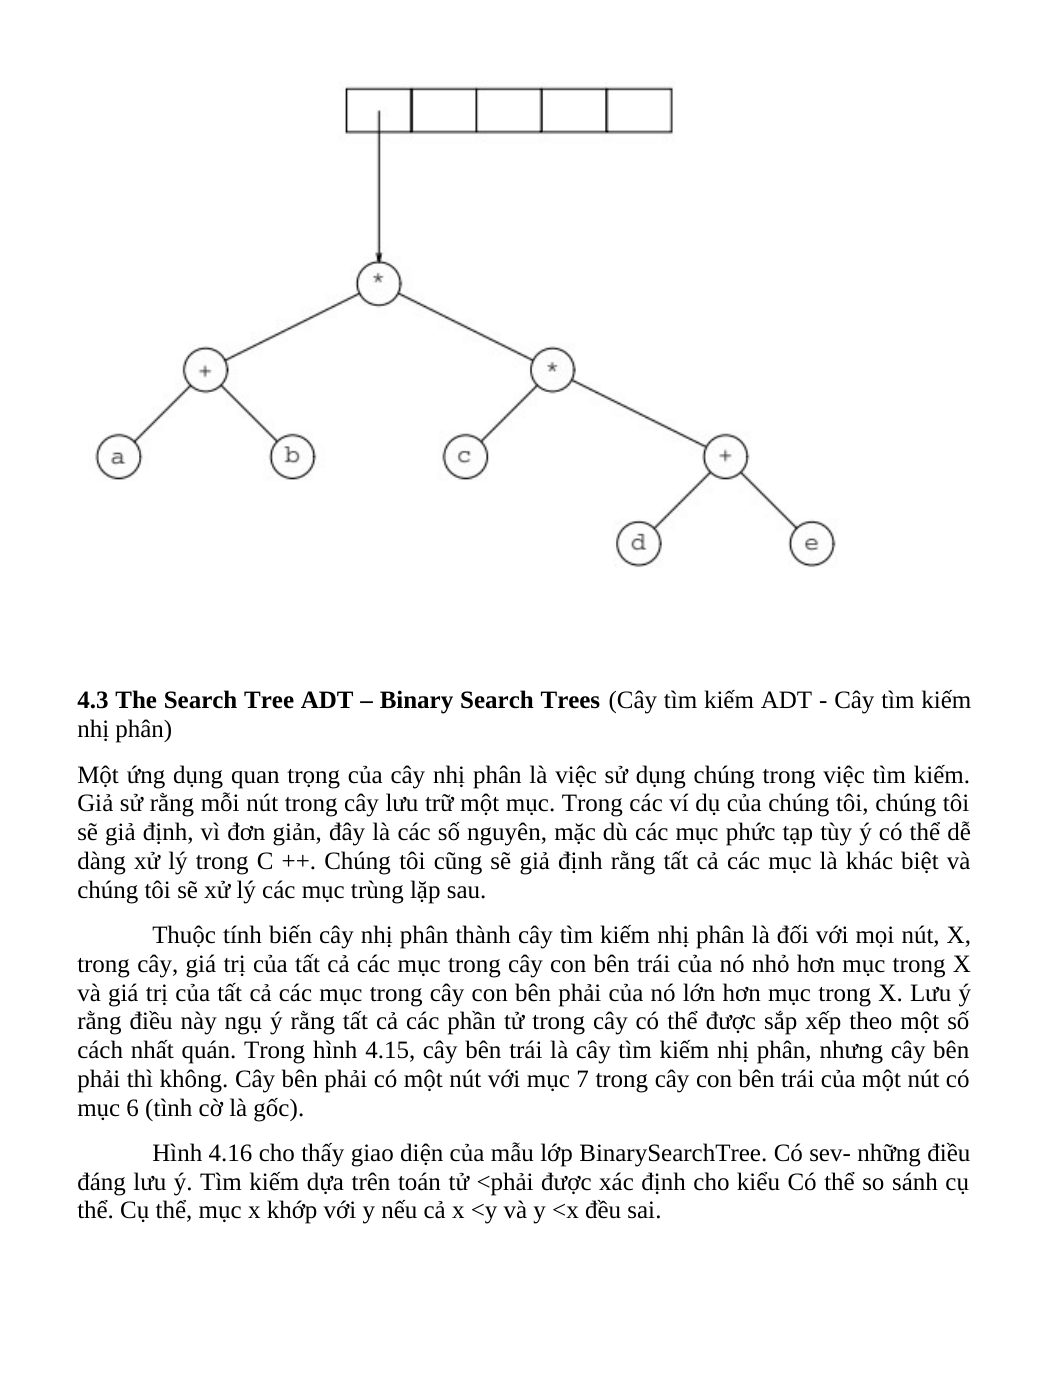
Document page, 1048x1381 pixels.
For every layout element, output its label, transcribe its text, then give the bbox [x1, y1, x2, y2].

text Thuộc tính biến cây nhị phân thành cây tìm kiếm nhị phân là đối với mọi nút, X, trong cây, giá trị của tất cả các mục trong cây con bên trái của nó nhỏ hơn mục trong X và giá trị của tất cả các mục trong cây con bên phải của nó lớn hơn mục trong X. Lưu ý rằng điều này ngụ ý rằng tất cả các phần tử trong cây có thể được sắp xếp theo một số cách nhất quán. Trong hình 4.15, cây bên trái là cây tìm kiếm nhị phân, nhưng cây bên phải thì không. Cây bên phải có một nút với mục 7 trong cây con bên trái của một nút có mục 6 (tình cờ là gốc). [77, 920, 972, 1121]
picture [77, 70, 848, 578]
text Hình 4.16 cho thấy giao diện của mẫu lớp BinarySearchTree. Có sev- những điều đáng lưu ý. Tìm kiếm dựa trên toán tử <phải được xác định cho kiểu Có thể so sánh cụ thể. Cụ thể, mục x khớp với y nếu cả x <y và y <x đều sai. [77, 1138, 972, 1224]
text Một ứng dụng quan trọng của cây nhị phân là việc sử dụng chúng trong việc tìm kiếm. Giả sử rằng mỗi nút trong cây lưu trữ một mục. Trong các ví dụ của chúng tôi, chúng tôi sẽ giả định, vì đơn giản, đây là các số nguyên, mặc dù các mục phức tạp tùy ý có thể dễ dàng xử lý trong C ++. Chúng tôi cũng sẽ giả định rằng tất cả các mục là khác biệt và chúng tôi sẽ xử lý các mục trùng lặp sau. [77, 760, 972, 903]
text 4.3 The Search Tree ADT – Binary Search Trees (Cây tìm kiếm ADT - Cây tìm kiếm nhị phân) [77, 686, 972, 743]
